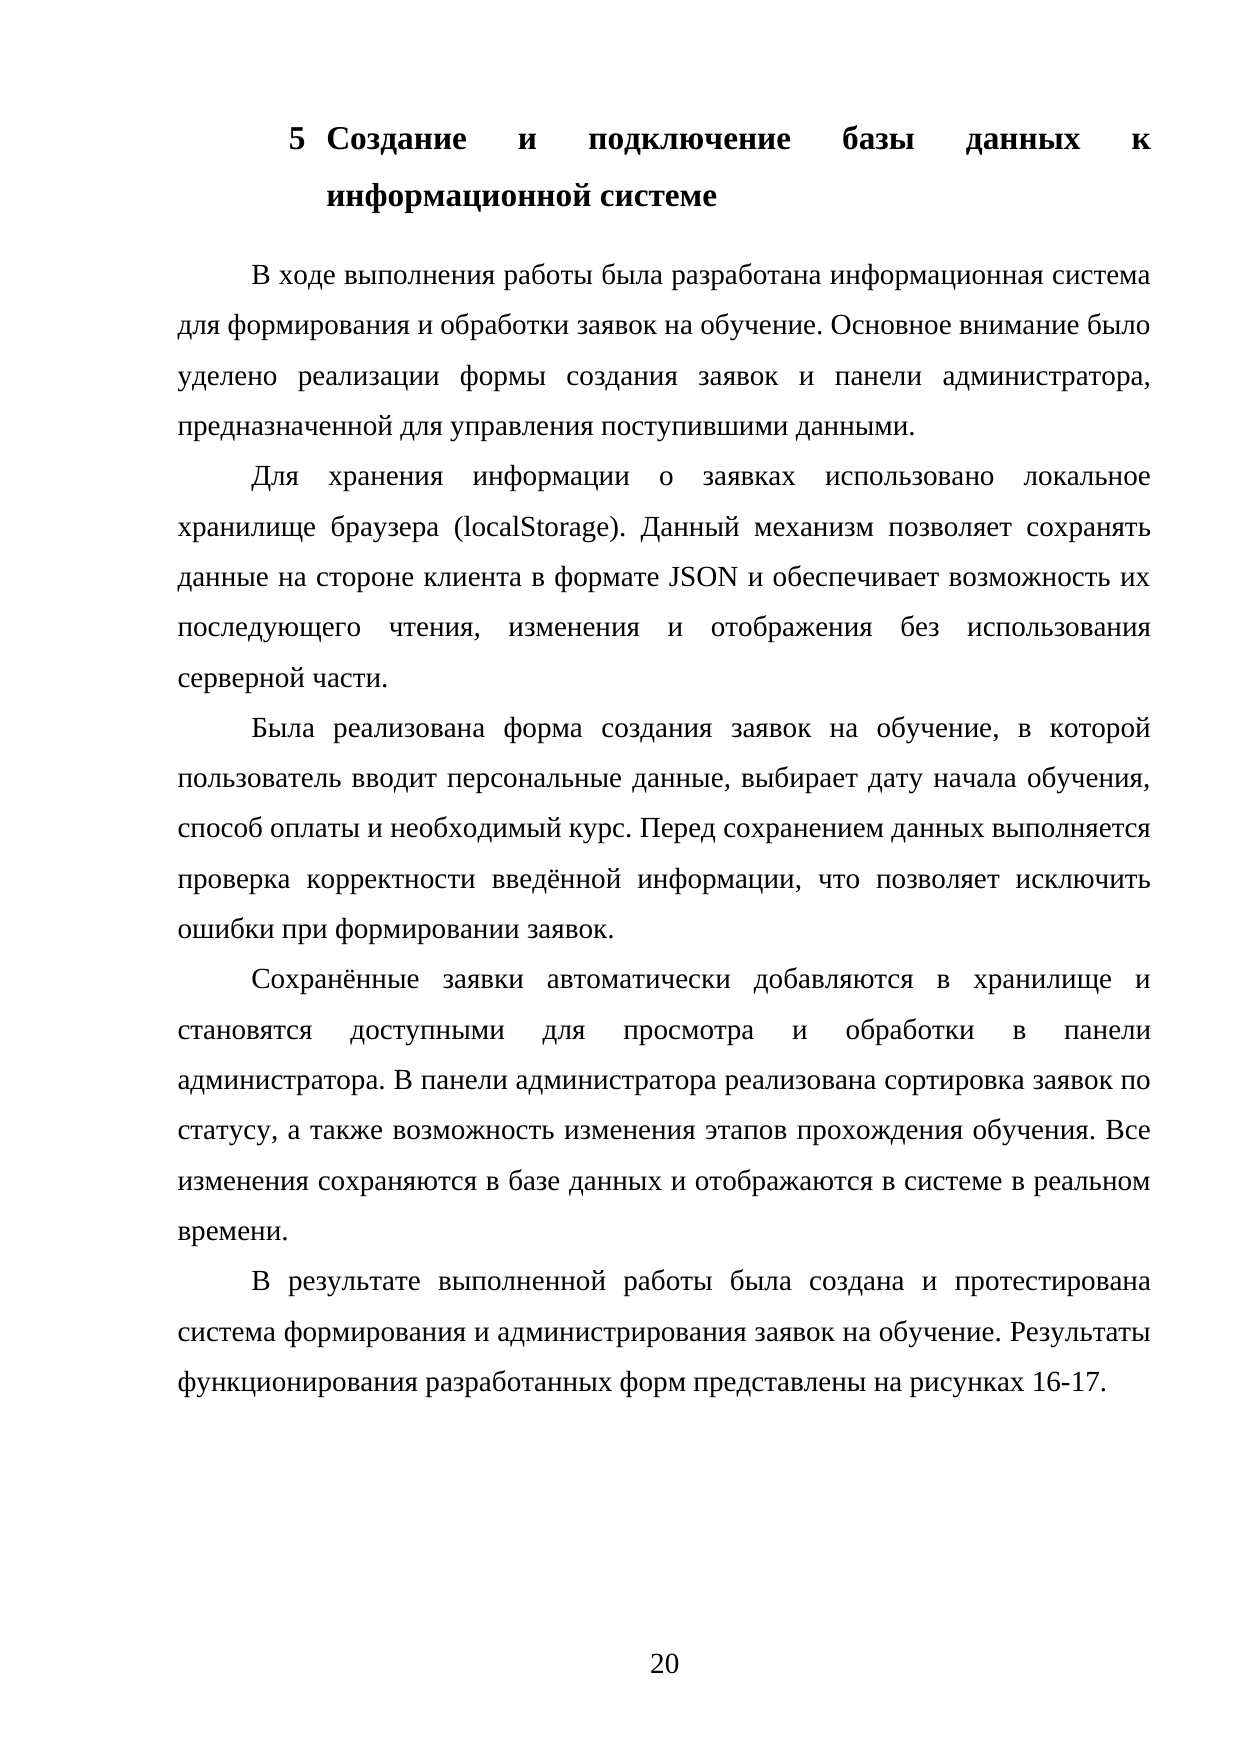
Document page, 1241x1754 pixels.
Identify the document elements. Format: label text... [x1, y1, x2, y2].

text Для хранения информации о заявках использовано локальное хранилище браузера (localStorage). Данный механизм позволяет сохранять данные на стороне клиента в формате JSON и обеспечивает возможность их последующего чтения, изменения и отображения без использования серверной части. [177, 458, 1152, 693]
text В результате выполненной работы была создана и протестирована система формирования и администрирования заявок на обучение. Результаты функционирования разработанных форм представлены на рисунках 16-17. [177, 1263, 1152, 1398]
text В ходе выполнения работы была разработана информационная система для формирования и обработки заявок на обучение. Основное внимание было уделено реализации формы создания заявок и панели администратора, предназначенной для управления поступившими данными. [177, 257, 1152, 442]
text Сохранённые заявки автоматически добавляются в хранилище и становятся доступными для просмотра и обработки в панели администратора. В панели администратора реализована сортировка заявок по статусу, а также возможность изменения этапов прохождения обучения. Все изменения сохраняются в базе данных и отображаются в системе в реальном времени. [177, 962, 1152, 1247]
text Была реализована форма создания заявок на обучение, в которой пользователь вводит персональные данные, выбирает дату начала обучения, способ оплаты и необходимый курс. Перед сохранением данных выполняется проверка корректности введённой информации, что позволяет исключить ошибки при формировании заявок. [177, 710, 1152, 945]
subtitle Создание и подключение базы данных к информационной системе [288, 118, 1152, 214]
